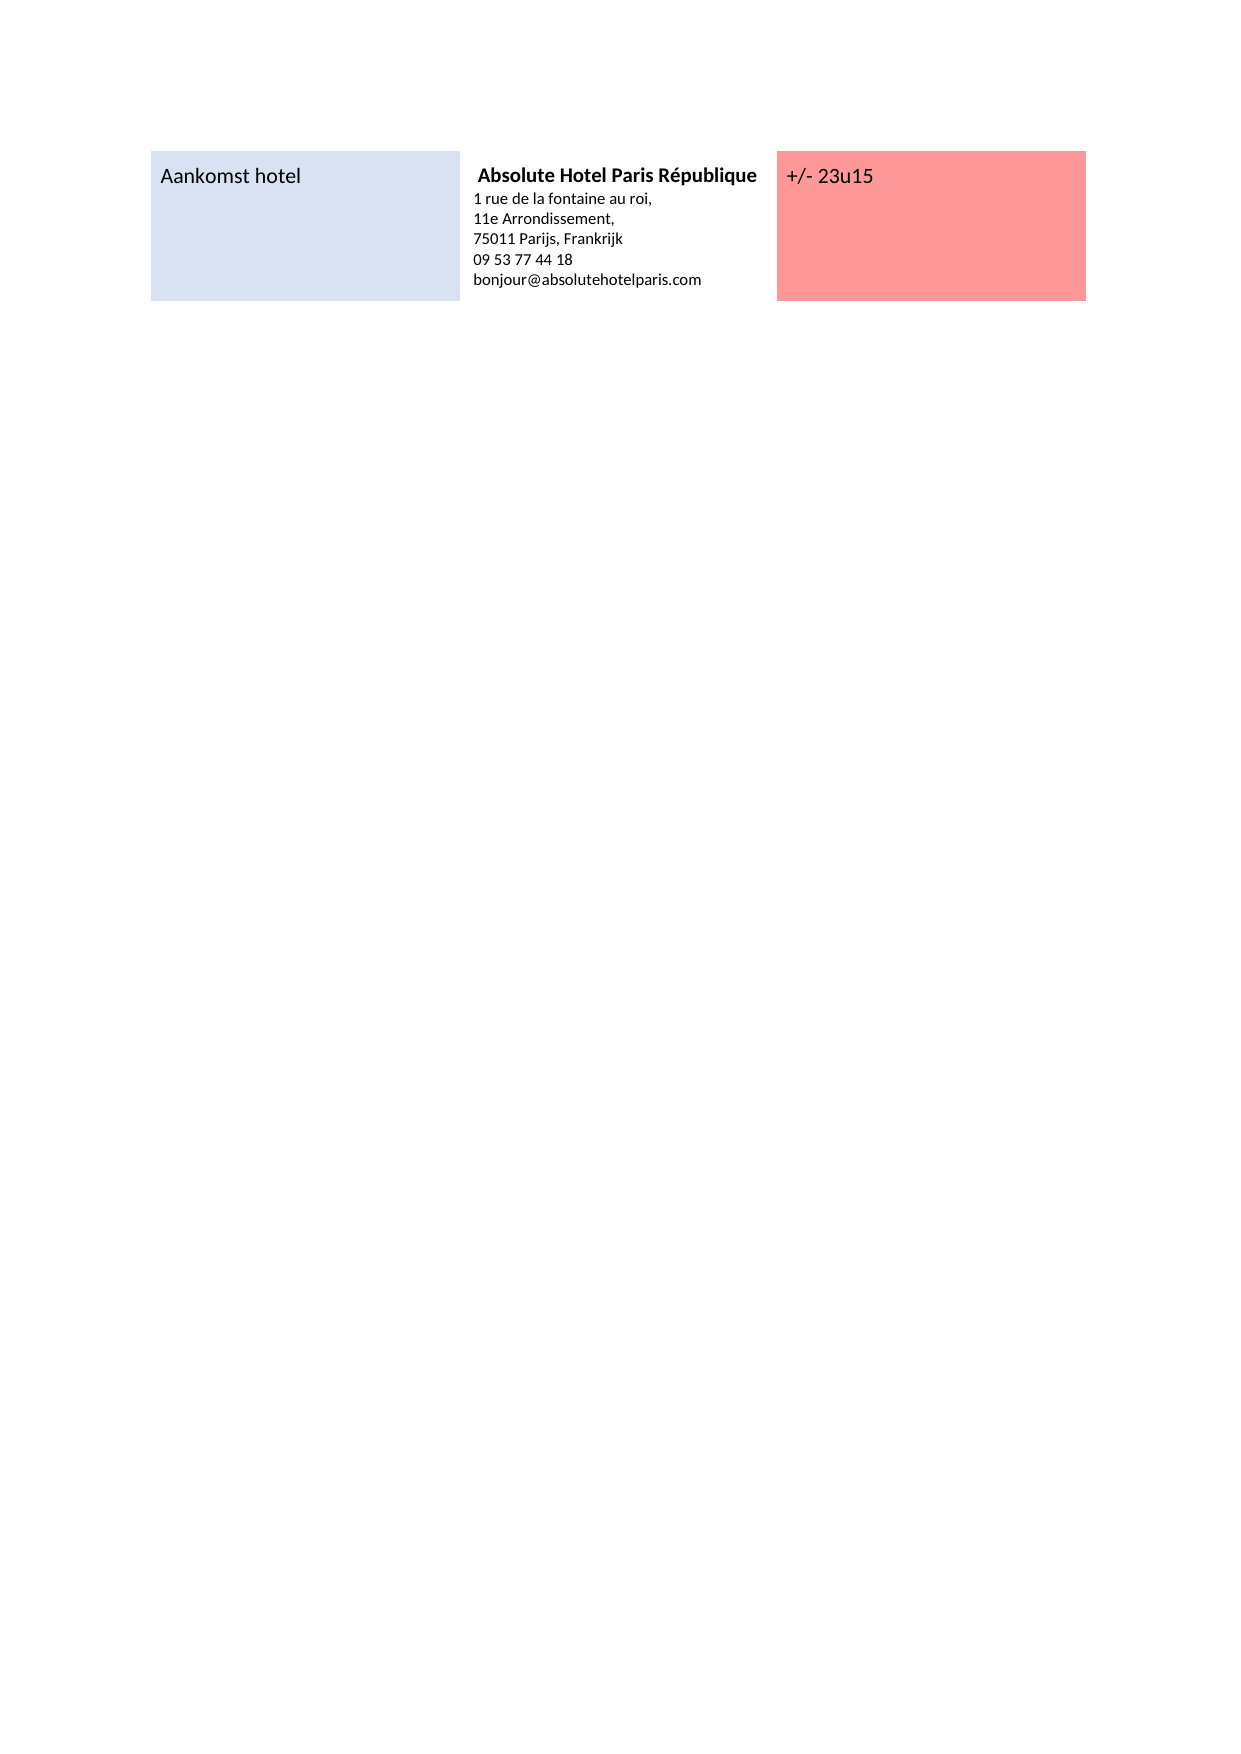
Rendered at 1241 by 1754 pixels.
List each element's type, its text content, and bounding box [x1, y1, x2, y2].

table_cell Absolute Hotel Paris République 1 rue de la fontaine au roi, 11e Arrondissement, 75011 Parijs, Frankrijk 09 53 77 44 18 bonjour@absolutehotelparis.com [463, 151, 774, 301]
table_cell Aankomst hotel [151, 151, 460, 301]
table_cell +/- 23u15 [777, 151, 1086, 301]
